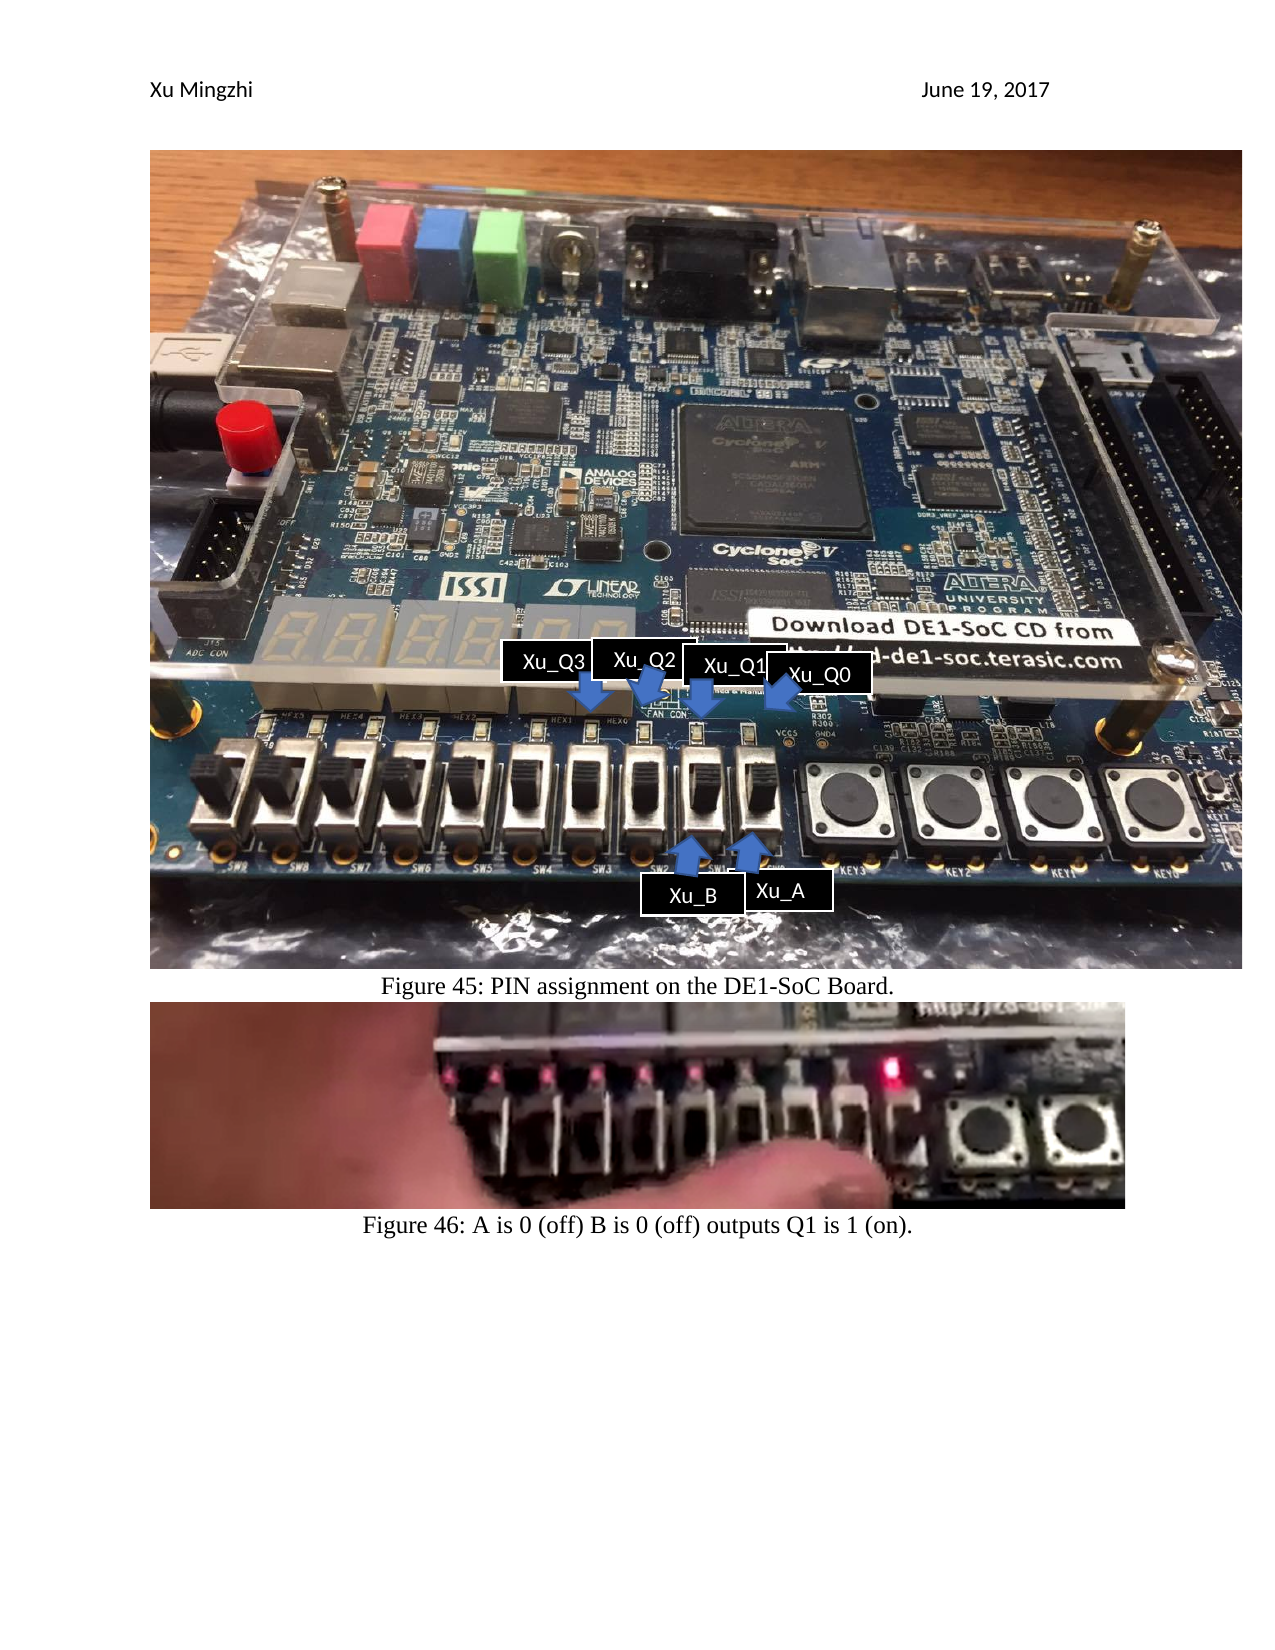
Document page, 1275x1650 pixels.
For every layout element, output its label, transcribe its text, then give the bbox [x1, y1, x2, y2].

picture [150, 1002, 1125, 1209]
text Figure 45: PIN assignment on the DE1-SoC Board. Figure 46: A is 0 (off) B is 0 (off) outputs Q1 is 1 (on). [150, 969, 1125, 1002]
picture [150, 150, 1243, 969]
text Figure 45: PIN assignment on the DE1-SoC Board. Figure 46: A is 0 (off) B is 0 (off) outputs Q1 is 1 (on). [150, 1209, 1125, 1239]
